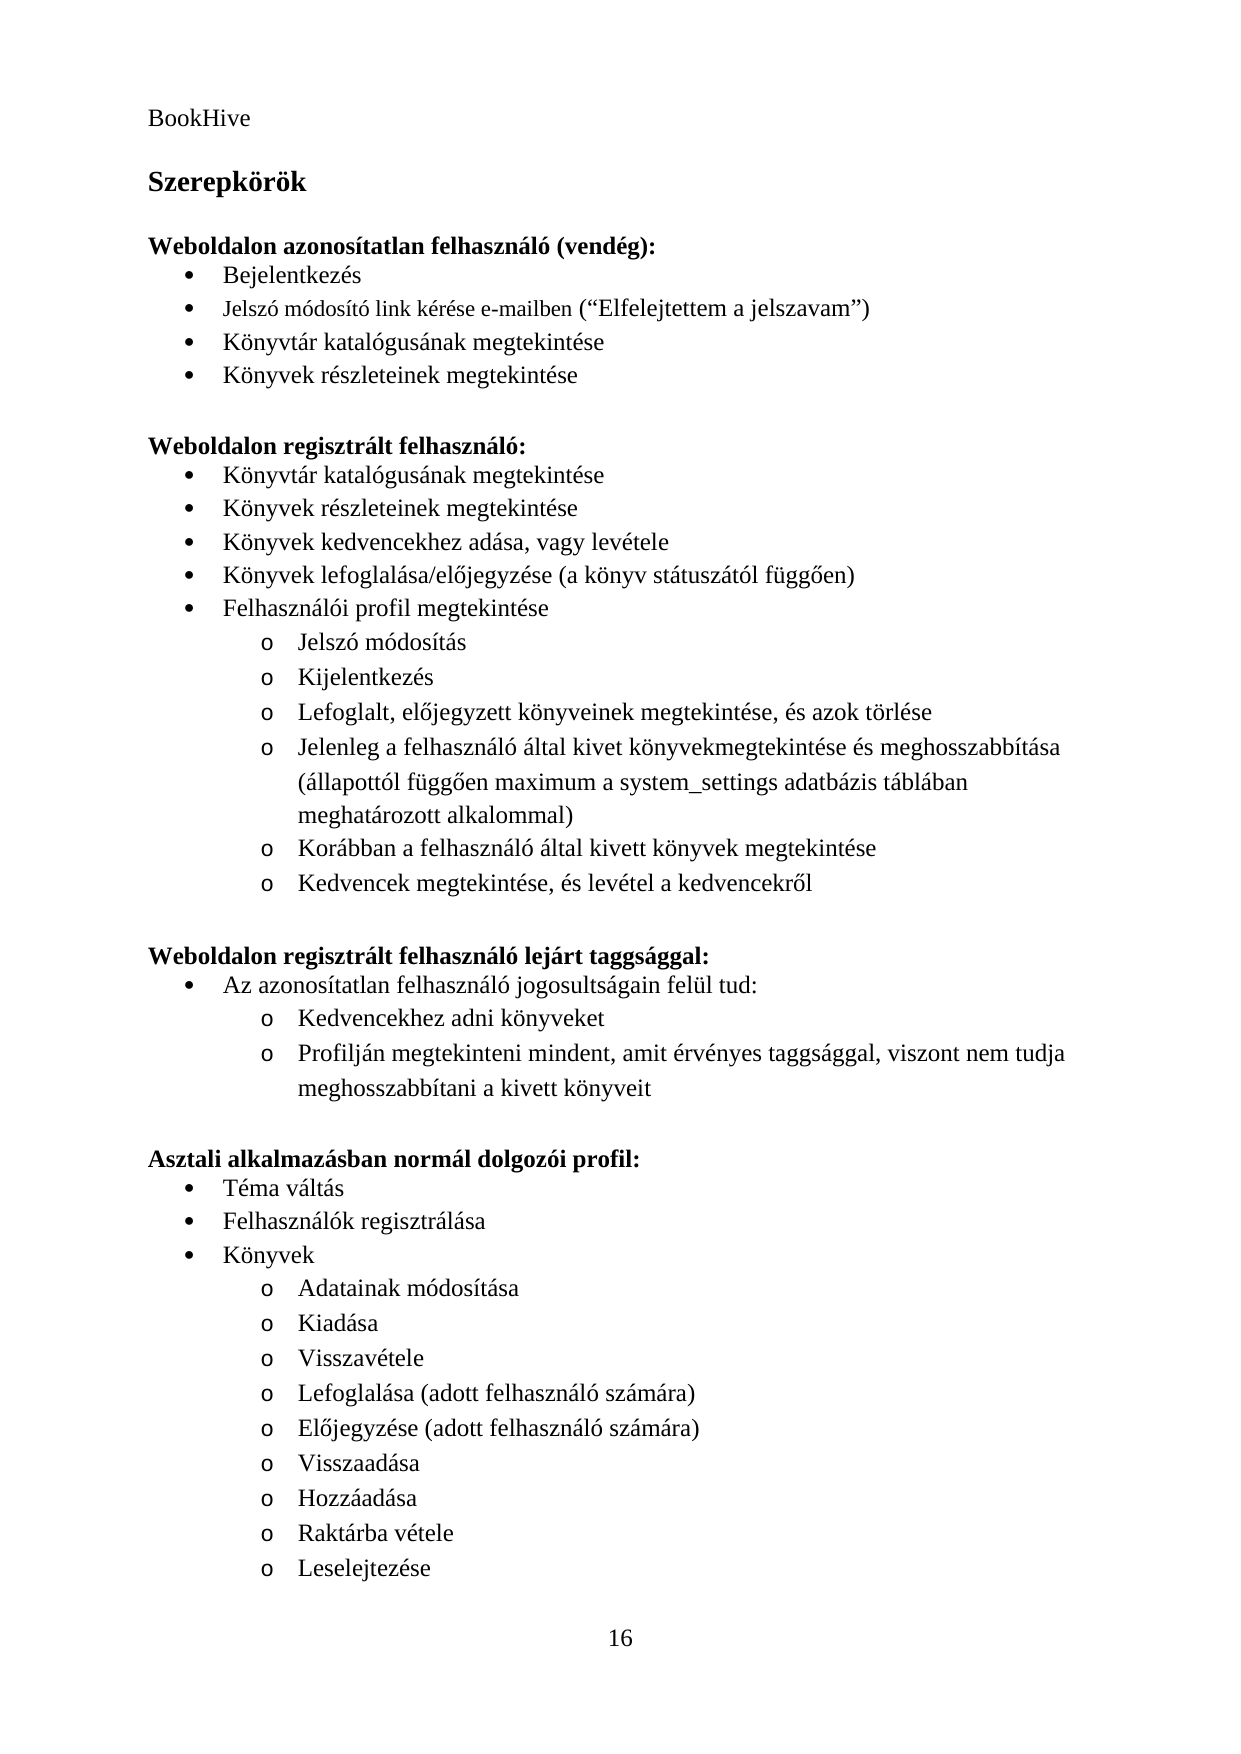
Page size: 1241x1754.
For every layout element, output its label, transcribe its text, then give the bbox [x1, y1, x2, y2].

list Lefoglalása (adott felhasználó számára) [260, 1378, 1092, 1408]
list Bejelentkezés [185, 260, 1092, 289]
list Előjegyzése (adott felhasználó számára) [260, 1413, 1092, 1443]
list Korábban a felhasználó által kivett könyvek megtekintése [260, 833, 1092, 863]
list Raktárba vétele [260, 1518, 1092, 1548]
subtitle Weboldalon regisztrált felhasználó: [148, 410, 1092, 460]
list Felhasználók regisztrálása [185, 1206, 1092, 1235]
list Könyvek kedvencekhez adása, vagy levétele [185, 527, 1092, 556]
list Adatainak módosítása [260, 1273, 1092, 1303]
list Jelszó módosító link kérése e-mailben (“Elfelejtettem a jelszavam”) [185, 293, 1092, 322]
subtitle Weboldalon azonosítatlan felhasználó (vendég): [148, 210, 1092, 260]
list Profilján megtekinteni mindent, amit érvényes taggsággal, viszont nem tudja meghosszabbítani a kivett könyveit [260, 1038, 1092, 1102]
list Könyvtár katalógusának megtekintése [185, 460, 1092, 489]
list Kedvencekhez adni könyveket [260, 1003, 1092, 1033]
list Jelszó módosítás [260, 627, 1092, 657]
subtitle Weboldalon regisztrált felhasználó lejárt taggsággal: [148, 920, 1092, 970]
list Visszavétele [260, 1343, 1092, 1373]
list Leselejtezése [260, 1553, 1092, 1583]
list Kedvencek megtekintése, és levétel a kedvencekről [260, 868, 1092, 898]
list Jelenleg a felhasználó által kivet könyvekmegtekintése és meghosszabbítása (állapottól függően maximum a system_settings adatbázis táblában meghatározott alkalommal) [260, 732, 1092, 829]
list Felhasználói profil megtekintése [185, 593, 1092, 622]
list Könyvek részleteinek megtekintése [185, 360, 1092, 389]
list Hozzáadása [260, 1483, 1092, 1513]
list Visszaadása [260, 1448, 1092, 1478]
list Könyvek részleteinek megtekintése [185, 493, 1092, 522]
list Könyvek lefoglalása/előjegyzése (a könyv státuszától függően) [185, 560, 1092, 589]
subtitle Asztali alkalmazásban normál dolgozói profil: [148, 1123, 1092, 1173]
subtitle Szerepkörök [148, 148, 1092, 198]
list Kijelentkezés [260, 662, 1092, 692]
list Téma váltás [185, 1173, 1092, 1202]
list Az azonosítatlan felhasználó jogosultságain felül tud: [185, 970, 1092, 999]
list Könyvtár katalógusának megtekintése [185, 327, 1092, 356]
list Kiadása [260, 1308, 1092, 1338]
list Könyvek [185, 1240, 1092, 1268]
list Lefoglalt, előjegyzett könyveinek megtekintése, és azok törlése [260, 697, 1092, 727]
